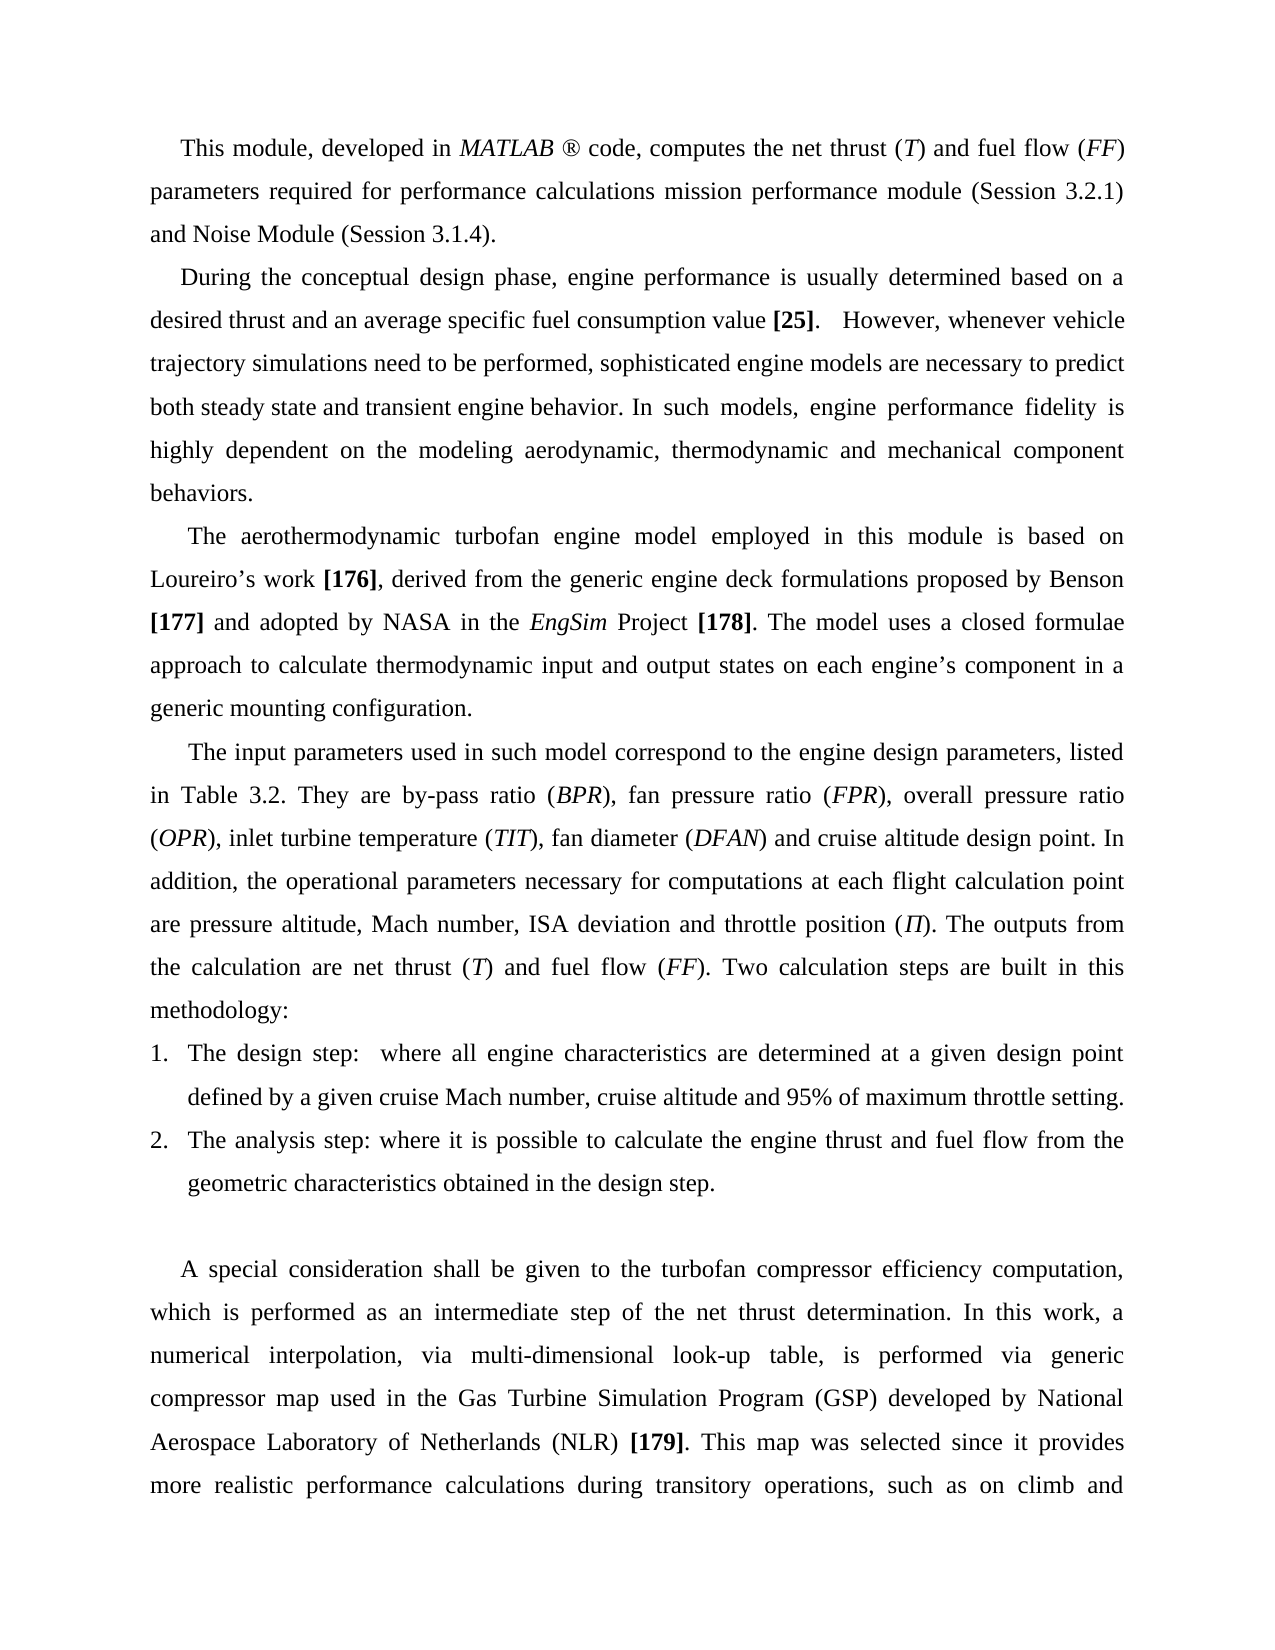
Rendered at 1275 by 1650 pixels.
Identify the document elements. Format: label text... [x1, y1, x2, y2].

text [150, 1254, 1125, 1498]
text The input parameters used in such model correspond to the engine design parameters, listed in Table 3.2. They are by-pass ratio (BPR), fan pressure ratio (FPR), overall pressure ratio (OPR), inlet turbine temperature (TIT), fan diameter (DFAN) and cruise altitude design point. In addition, the operational parameters necessary for computations at each flight calculation point are pressure altitude, Mach number, ISA deviation and throttle position (П). The outputs from the calculation are net thrust (T) and fuel flow (FF). Two calculation steps are built in this methodology: [150, 737, 1125, 1024]
list The analysis step: where it is possible to calculate the engine thrust and fuel flow from the geometric characteristics obtained in the design step. [150, 1125, 1125, 1197]
text During the conceptual design phase, engine performance is usually determined based on a desired thrust and an average specific fuel consumption value . However, whenever vehicle trajectory simulations need to be performed, sophisticated engine models are necessary to predict both steady state and transient engine behavior. In such models, engine performance fidelity is highly dependent on the modeling aerodynamic, thermodynamic and mechanical component behaviors. [150, 262, 1125, 507]
list The design step: where all engine characteristics are determined at a given design point defined by a given cruise Mach number, cruise altitude and 95% of maximum throttle setting. [150, 1038, 1125, 1110]
text The aerothermodynamic turbofan engine model employed in this module is based on Loureiro’s work , derived from the generic engine deck formulations proposed by Benson and adopted by NASA in the EngSim Project . The model uses a closed formulae approach to calculate thermodynamic input and output states on each engine’s component in a generic mounting configuration. [150, 521, 1125, 722]
text This module, developed in MATLAB ® code, computes the net thrust (T) and fuel flow (FF) parameters required for performance calculations mission performance module (Session 3.2.1) and Noise Module (Session 3.1.4). [150, 133, 1125, 248]
